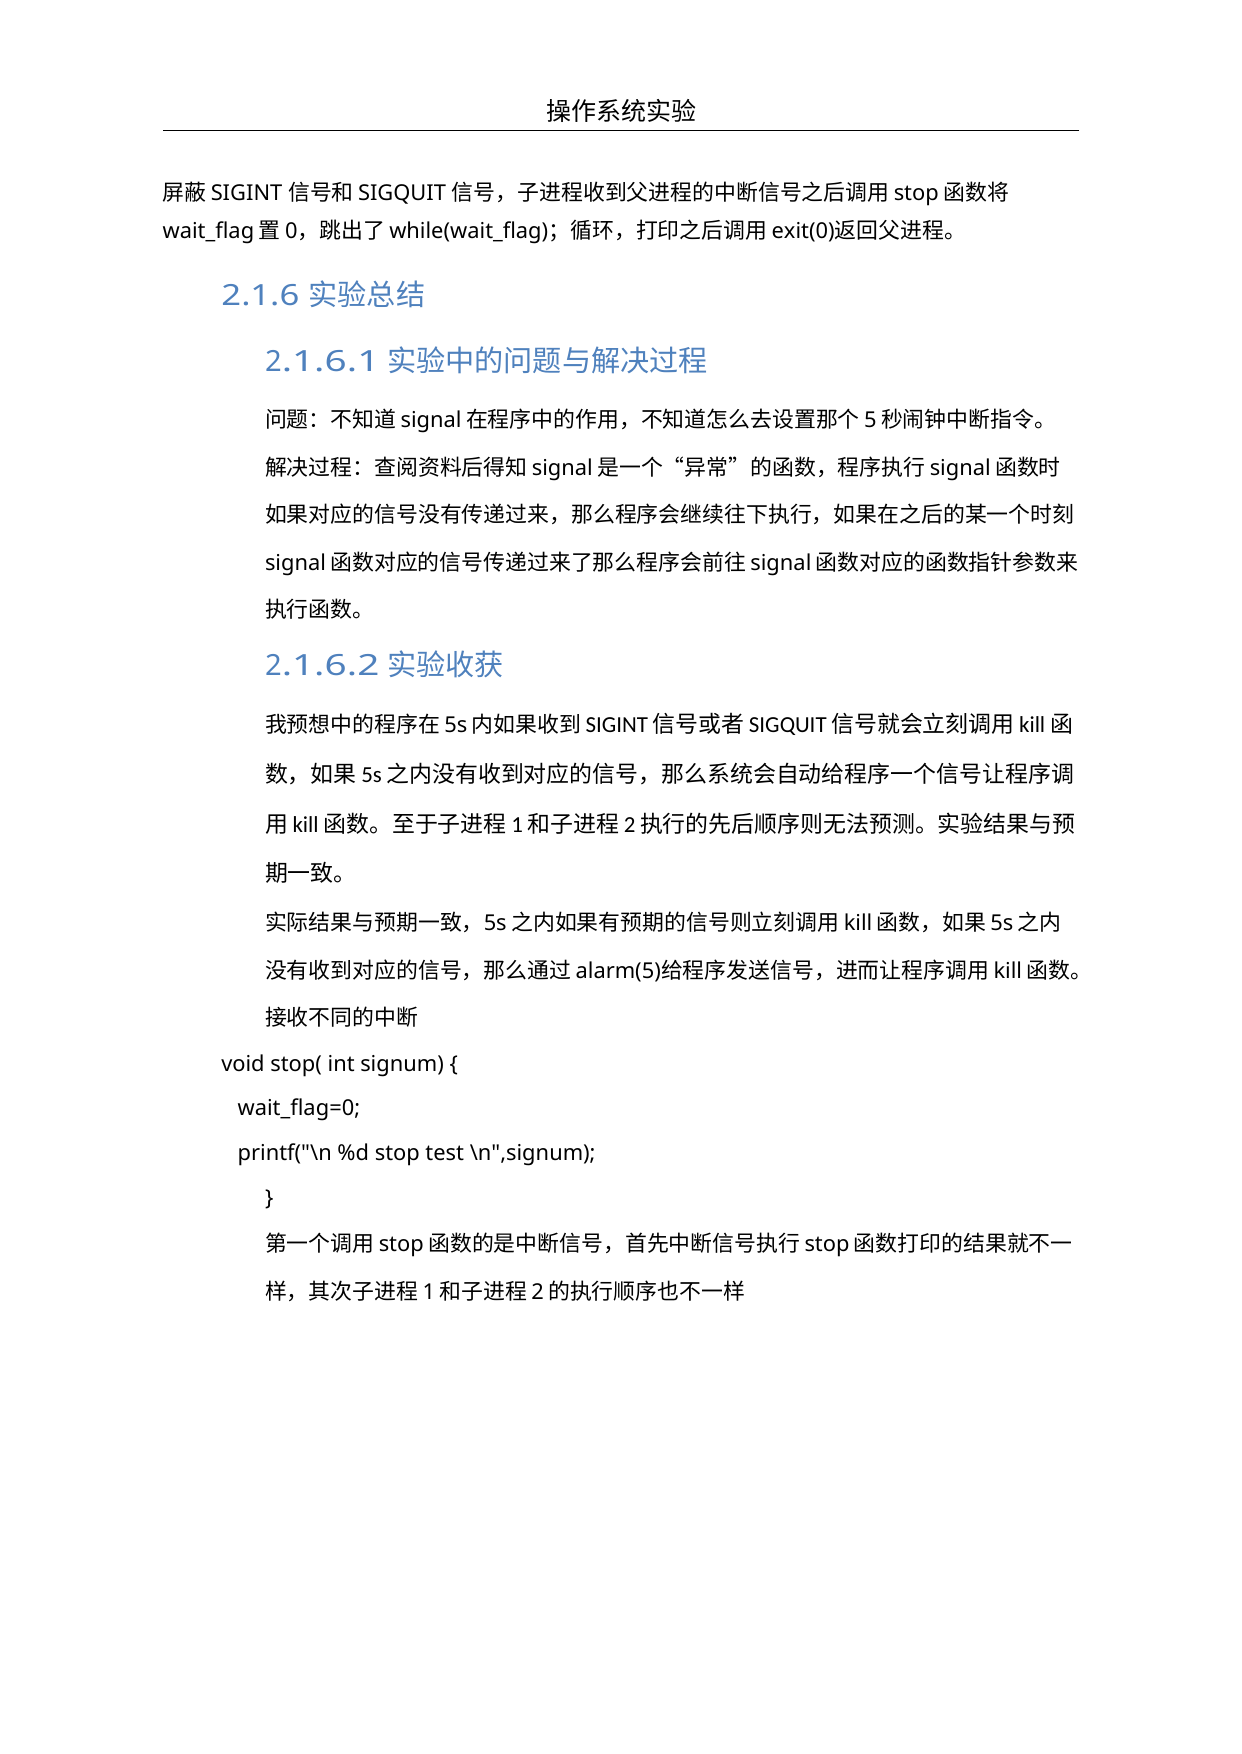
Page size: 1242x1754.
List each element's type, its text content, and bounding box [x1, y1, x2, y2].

text 2.1.6.1 实验中的问题与解决过程 [265, 336, 1081, 380]
text 问题：不知道signal在程序中的作用，不知道怎么去设置那个5秒闹钟中断指令。 [265, 402, 1081, 434]
text wait_flag=0; [221, 1092, 1081, 1122]
text 我预想中的程序在5s内如果收到SIGINT信号或者SIGQUIT信号就会立刻调用kill函数，如果5s之内没有收到对应的信号，那么系统会自动给程序一个信号让程序调用kill函数。至于子进程1和子进程2执行的先后顺序则无法预测。实验结果与预期一致。 [265, 706, 1081, 888]
text 接收不同的中断 [248, 1000, 1081, 1032]
text printf("\n %d stop test \n",signum); [221, 1137, 1081, 1167]
text } [265, 1182, 1081, 1212]
text void stop( int signum) { [221, 1048, 1081, 1077]
text 解决过程：查阅资料后得知signal是一个“异常”的函数，程序执行signal函数时如果对应的信号没有传递过来，那么程序会继续往下执行，如果在之后的某一个时刻signal函数对应的信号传递过来了那么程序会前往signal函数对应的函数指针参数来执行函数。 [265, 450, 1081, 624]
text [162, 173, 1079, 244]
text 第一个调用stop函数的是中断信号，首先中断信号执行stop函数打印的结果就不一样，其次子进程1和子进程2的执行顺序也不一样 [265, 1226, 1081, 1306]
text 实际结果与预期一致，5s之内如果有预期的信号则立刻调用kill函数，如果5s之内没有收到对应的信号，那么通过alarm(5)给程序发送信号，进而让程序调用kill函数。 [265, 905, 1081, 984]
text 2.1.6.2 实验收获 [265, 640, 1081, 684]
text 2.1.6 实验总结 [221, 270, 1081, 314]
